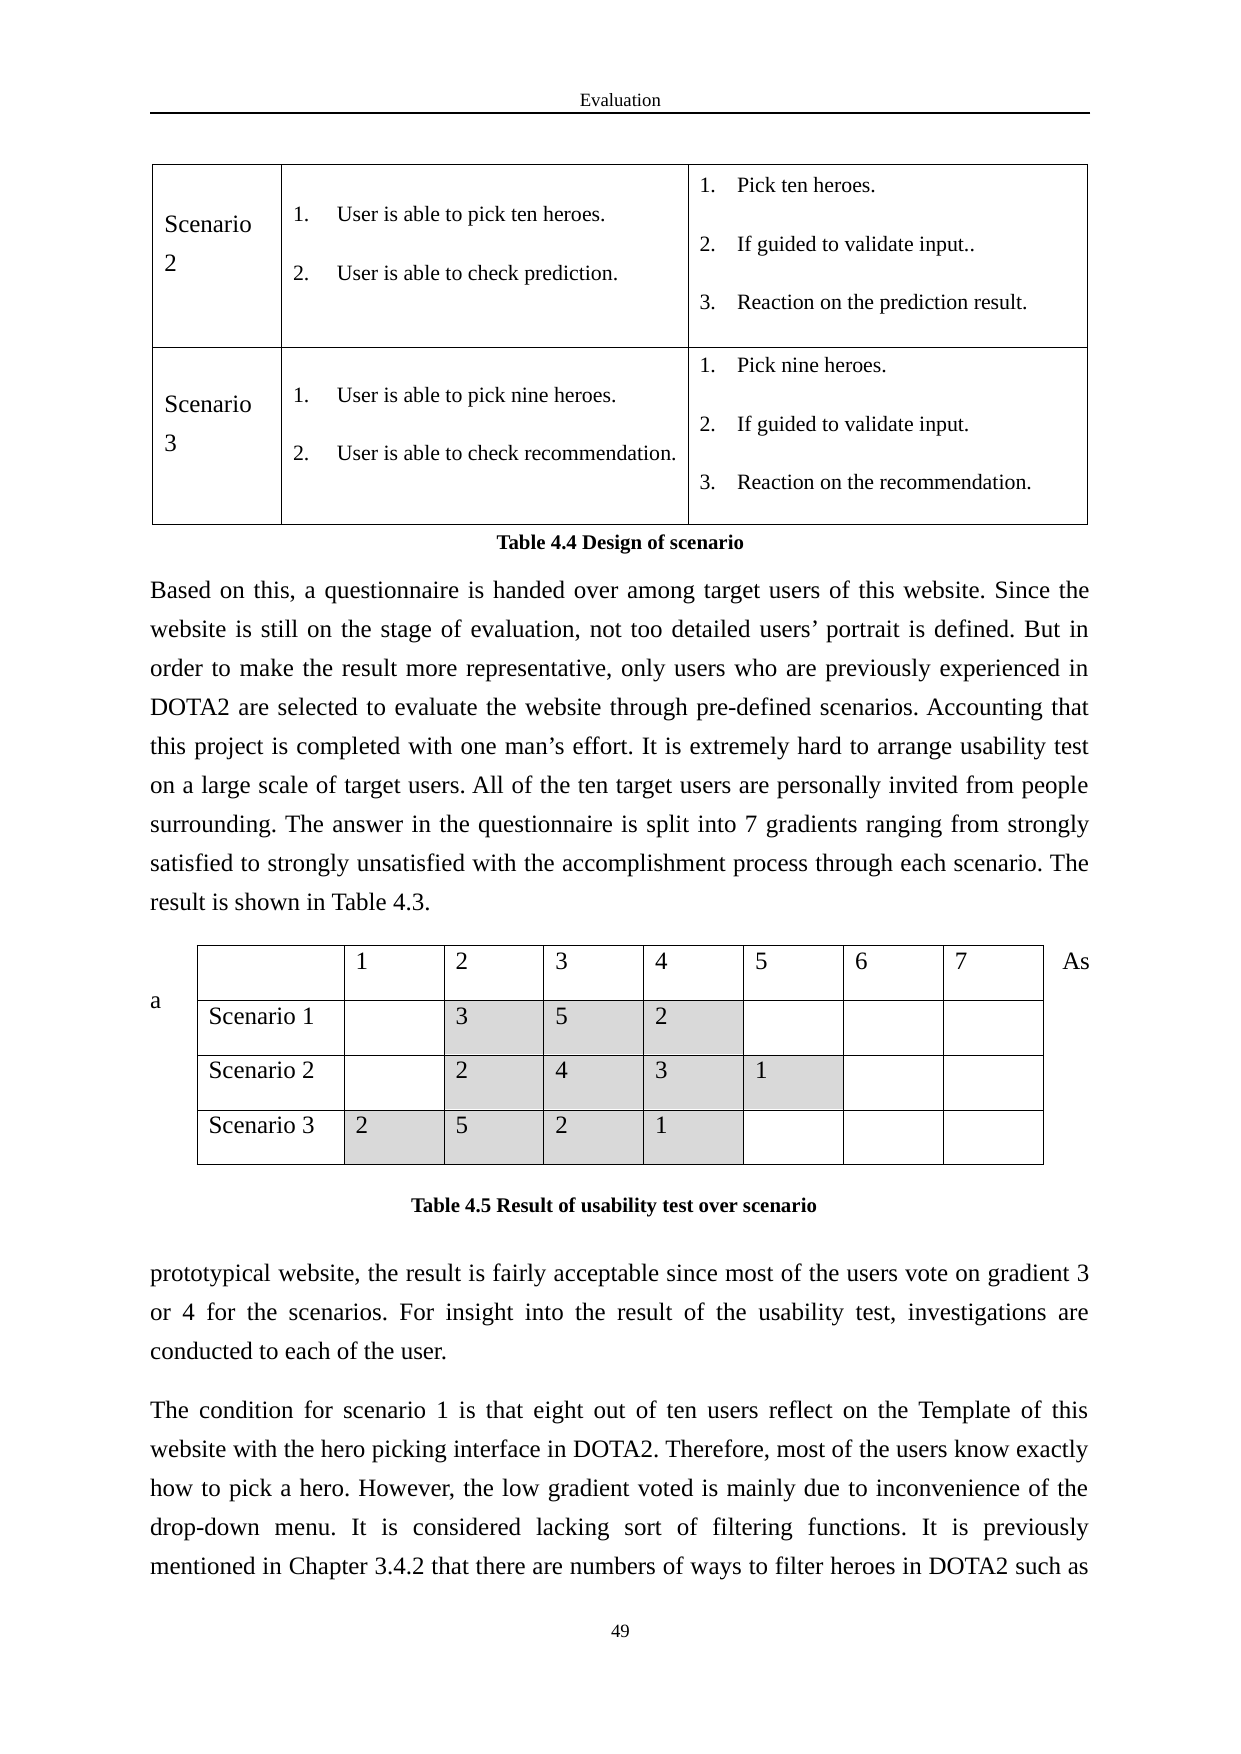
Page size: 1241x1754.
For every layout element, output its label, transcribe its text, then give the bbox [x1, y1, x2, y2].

table_cell Scenario 2 [153, 165, 281, 347]
table_cell [844, 1001, 943, 1054]
table_cell 5 [544, 1001, 643, 1054]
table_header [198, 946, 344, 1000]
text Based on this, a questionnaire is handed over among target users of this website. Since the website is still on the stage of evaluation, not too detailed users’ portrait is defined. But in order to make the result more representative, only users who are previously experienced in DOTA2 are selected to evaluate the website through pre-defined scenarios. Accounting that this project is completed with one man’s effort. It is extremely hard to arrange usability test on a large scale of target users. All of the ten target users are personally invited from people surrounding. The answer in the questionnaire is split into 7 gradients ranging from strongly satisfied to strongly unsatisfied with the accomplishment process through each scenario. The result is shown in Table 4.3. [150, 573, 1090, 919]
table_cell 1. User is able to pick nine heroes. 2. User is able to check recommendation. [282, 348, 688, 524]
table_cell 1 [744, 1056, 843, 1109]
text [150, 1392, 1090, 1582]
table_cell [744, 1001, 843, 1054]
table_cell [345, 1001, 444, 1054]
table_header 2 [445, 946, 543, 1000]
table_cell 3 [644, 1056, 743, 1109]
table_cell 2 [544, 1111, 643, 1164]
table_cell 3 [445, 1001, 543, 1054]
table_cell 1. User is able to pick ten heroes. 2. User is able to check prediction. [282, 165, 688, 347]
table_header 3 [544, 946, 643, 1000]
table_cell 2 [345, 1111, 444, 1164]
table_cell [345, 1056, 444, 1109]
table_cell Pick ten heroes. If guided to validate input.. Reaction on the prediction result. [689, 165, 1087, 347]
table_cell 5 [445, 1111, 543, 1164]
table_cell Scenario 3 [198, 1111, 344, 1164]
text As a prototypical website, the result is fairly acceptable since most of the users vote on gradient 3 or 4 for the scenarios. For insight into the result of the usability test, investigations are conducted to each of the user. [150, 944, 1090, 1367]
table_header 7 [944, 946, 1043, 1000]
table_cell 4 [544, 1056, 643, 1109]
table_cell 2 [644, 1001, 743, 1054]
table_header 1 [345, 946, 444, 1000]
table_cell [944, 1001, 1043, 1054]
table_cell Scenario 1 [198, 1001, 344, 1054]
table_cell [944, 1111, 1043, 1164]
table_cell 1 [644, 1111, 743, 1164]
table_cell 2 [445, 1056, 543, 1109]
table_cell Pick nine heroes. If guided to validate input. Reaction on the recommendation. [689, 348, 1087, 524]
table_header 5 [744, 946, 843, 1000]
table_cell [844, 1056, 943, 1109]
table_cell [944, 1056, 1043, 1109]
table_cell [744, 1111, 843, 1164]
table_cell [844, 1111, 943, 1164]
table_header 6 [844, 946, 943, 1000]
table_cell Scenario 2 [198, 1056, 344, 1109]
table_cell Scenario 3 [153, 348, 281, 524]
table_header 4 [644, 946, 743, 1000]
